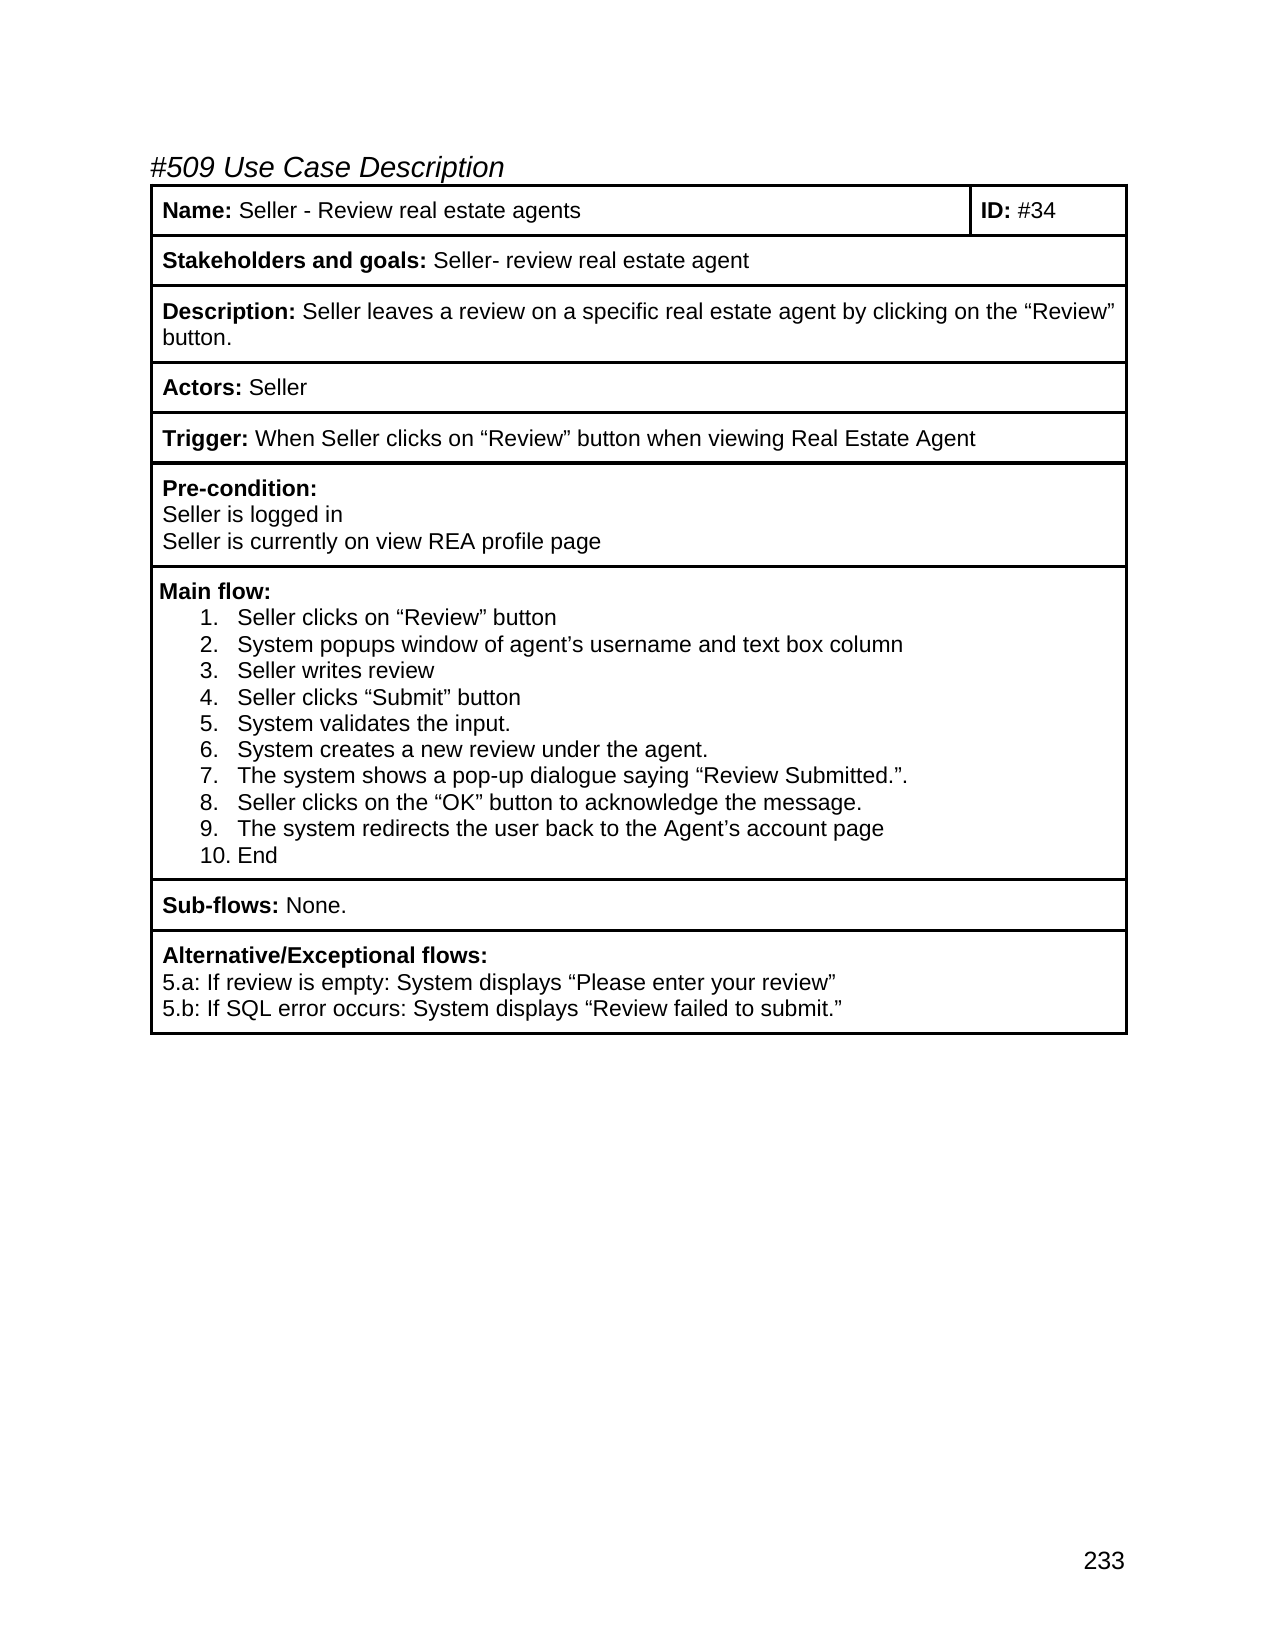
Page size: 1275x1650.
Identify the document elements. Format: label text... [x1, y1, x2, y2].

table_cell Description: Seller leaves a review on a specific real estate agent by clicking on the “Review” button. [153, 287, 1125, 361]
table_cell Stakeholders and goals: Seller- review real estate agent [153, 237, 1125, 284]
table_header Name: Seller - Review real estate agents [153, 187, 969, 234]
table_cell Main flow: Seller clicks on “Review” button System popups window of agent’s username and text box column Seller writes review Seller clicks “Submit” button System validates the input. System creates a new review under the agent. The system shows a pop-up dialogue saying “Review Submitted.”. Seller clicks on the “OK” button to acknowledge the message. The system redirects the user back to the Agent’s account page End [153, 568, 1125, 878]
table_cell Actors: Seller [153, 364, 1125, 411]
table_header ID: #34 [972, 187, 1125, 234]
text #509 Use Case Description [150, 150, 1125, 183]
table_cell Trigger: When Seller clicks on “Review” button when viewing Real Estate Agent [153, 414, 1125, 461]
table_cell Alternative/Exceptional flows: 5.a: If review is empty: System displays “Please enter your review” 5.b: If SQL error occurs: System displays “Review failed to submit.” [153, 932, 1125, 1032]
table_cell Pre-condition: Seller is logged in Seller is currently on view REA profile page [153, 465, 1125, 564]
table_cell Sub-flows: None. [153, 881, 1125, 929]
